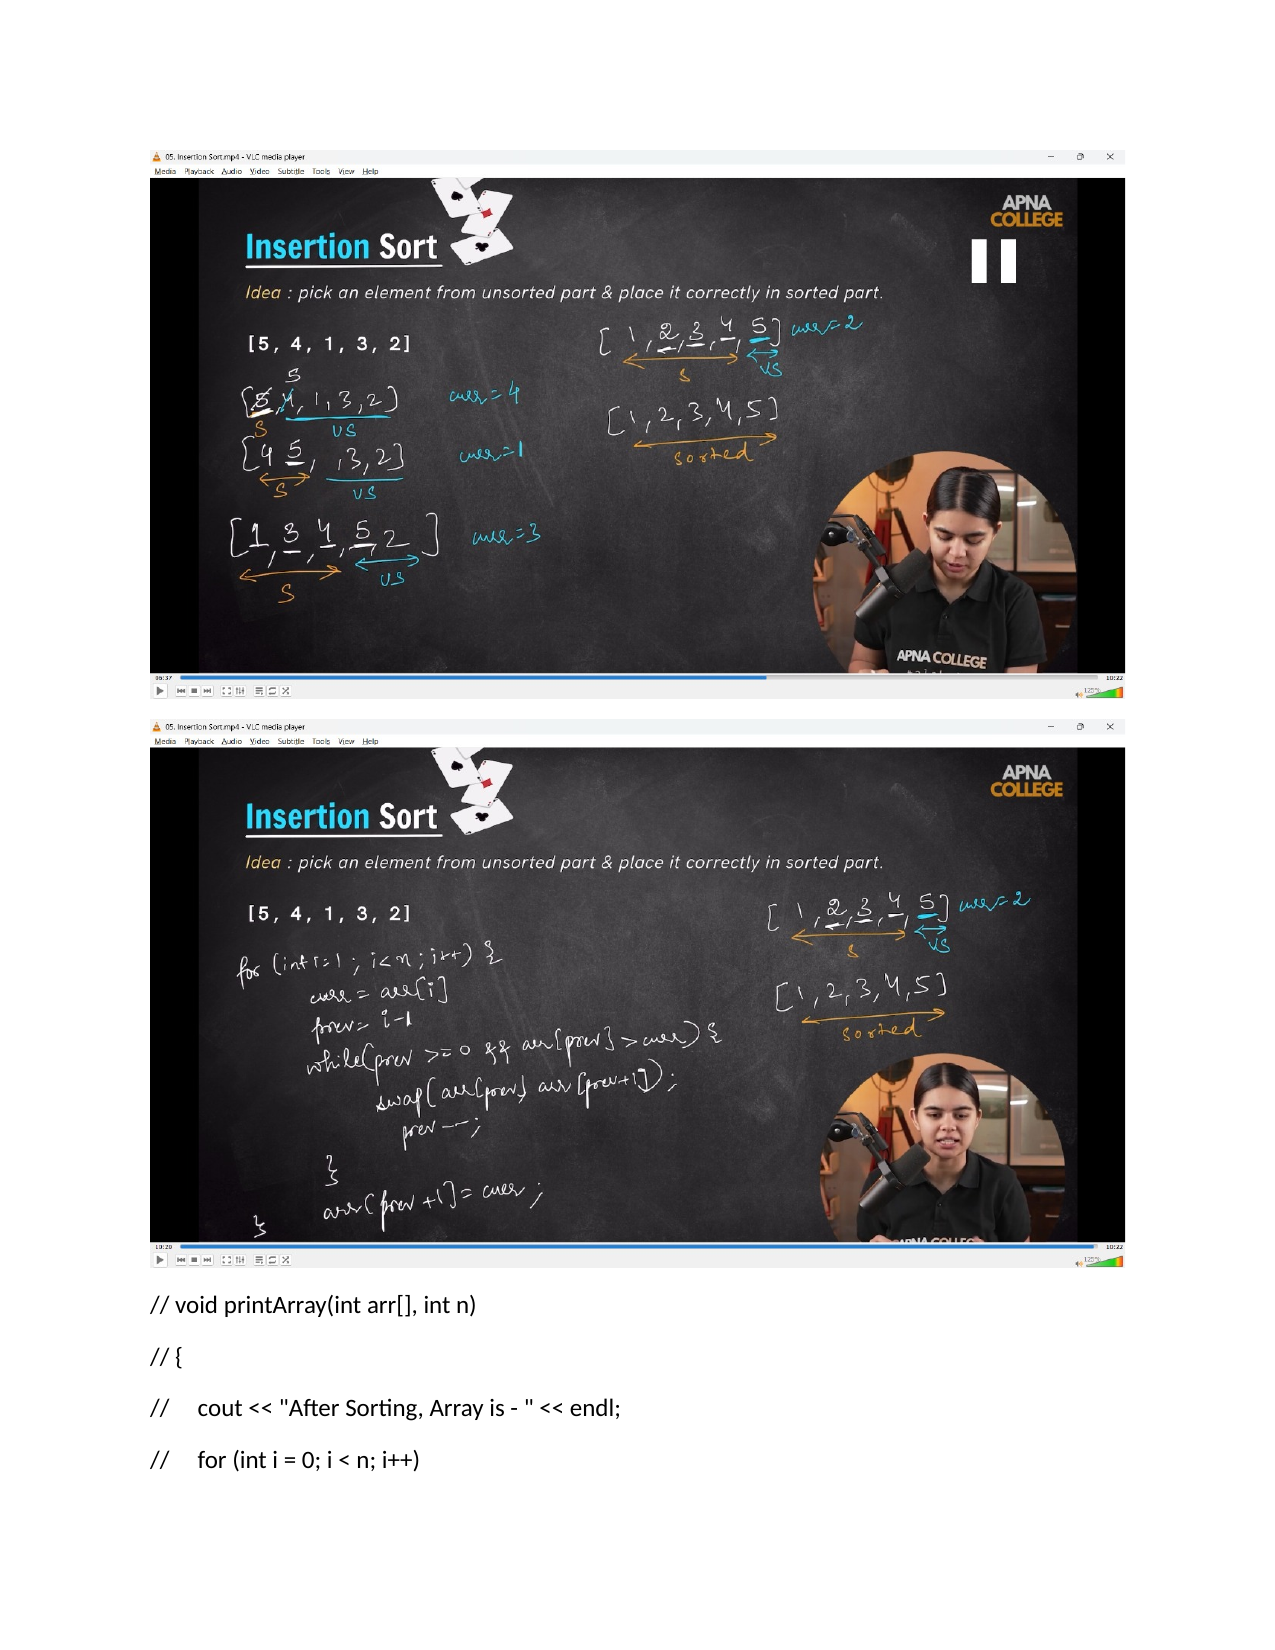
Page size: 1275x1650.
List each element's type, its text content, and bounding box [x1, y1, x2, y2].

text // cout << "After Sorting, Array is - " << endl; [150, 1392, 1125, 1423]
text // for (int i = 0; i < n; i++) [150, 1444, 1125, 1475]
text // { [150, 1341, 1125, 1371]
picture [150, 150, 1125, 699]
text // void printArray(int arr[], int n) [150, 1289, 1125, 1320]
picture [150, 719, 1125, 1268]
